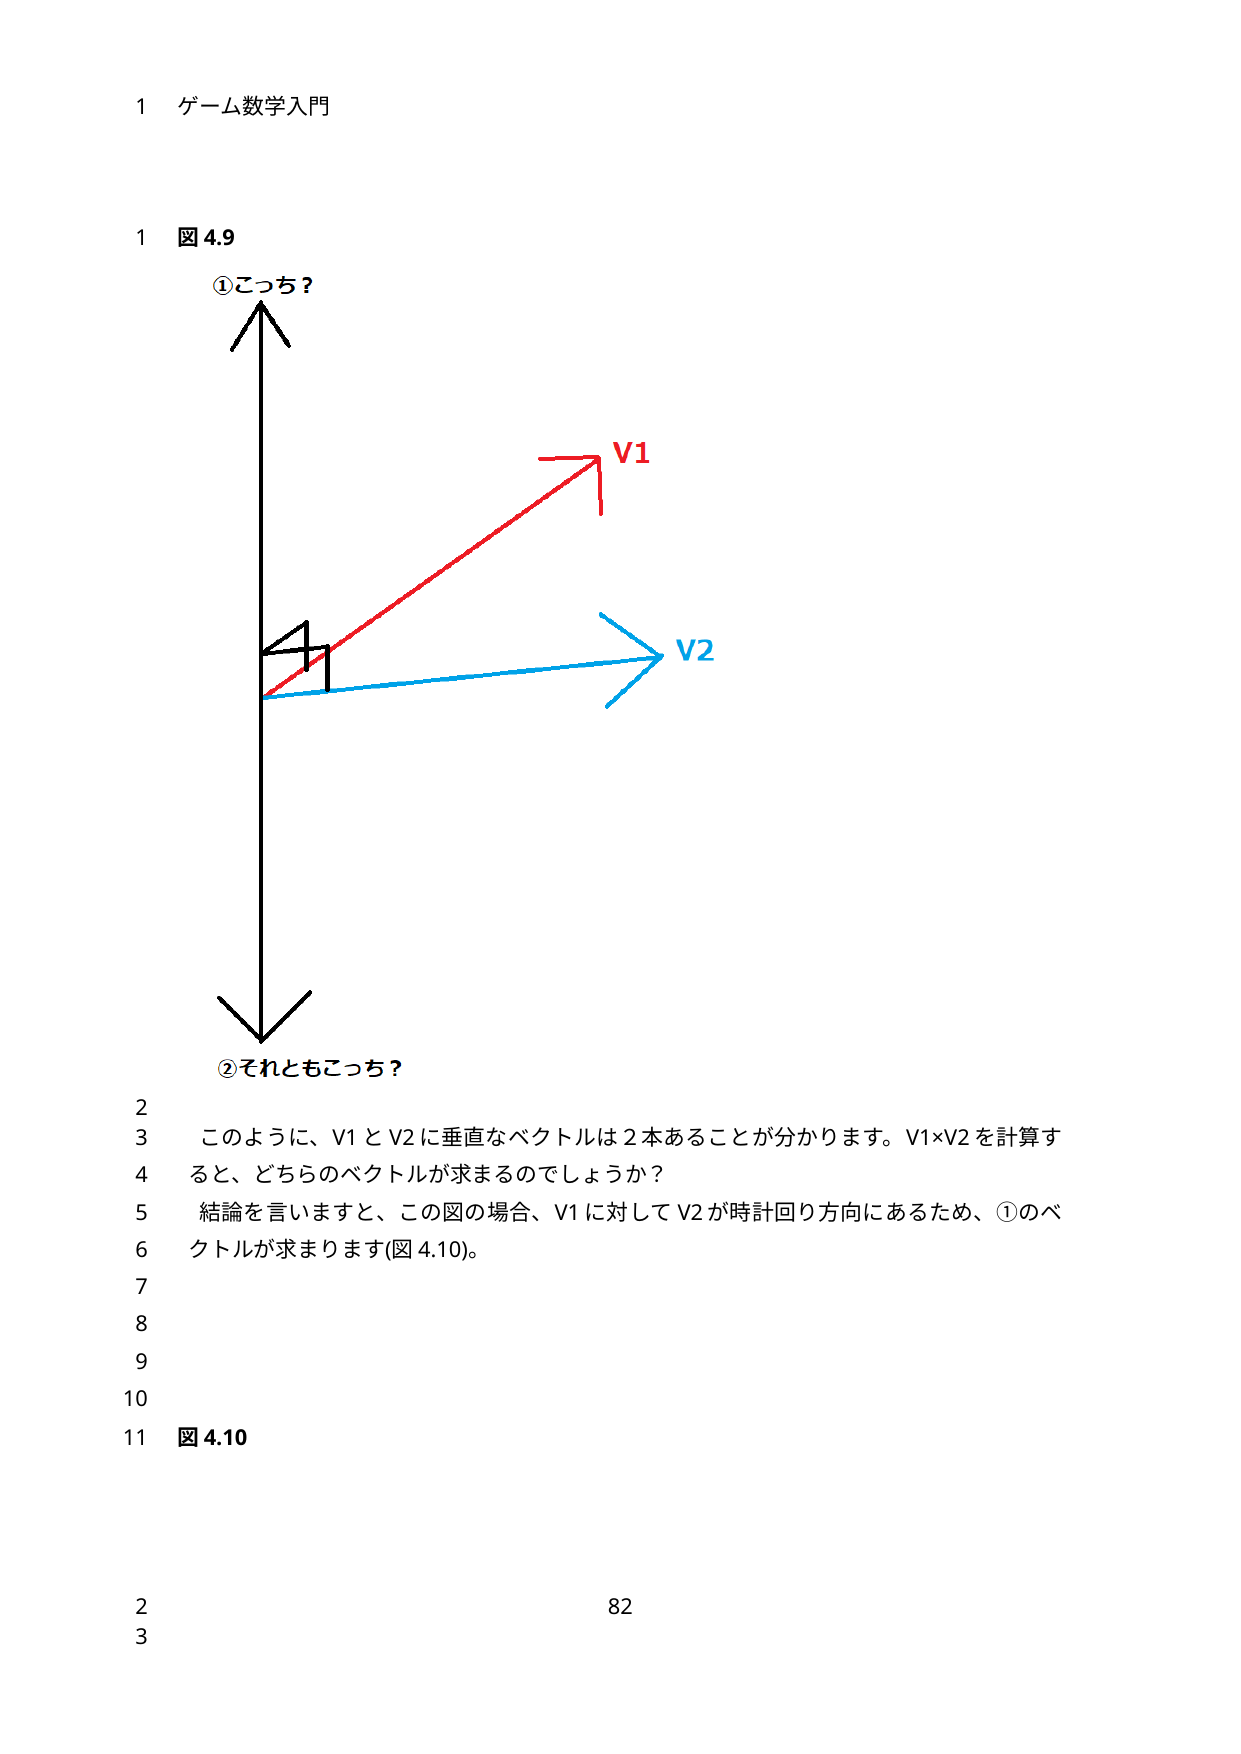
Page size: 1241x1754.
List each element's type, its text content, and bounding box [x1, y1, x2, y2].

text 図4.9 [177, 217, 1063, 254]
picture [177, 254, 768, 1116]
text このように、V1とV2に垂直なベクトルは２本あることが分かります。V1×V2を計算すると、どちらのベクトルが求まるのでしょうか？ [177, 1117, 1063, 1192]
text 結論を言いますと、この図の場合、V1に対してV2が時計回り方向にあるため、①のベクトルが求まります(図4.10)。 [177, 1192, 1063, 1267]
text 図4.10 [177, 1417, 1063, 1454]
